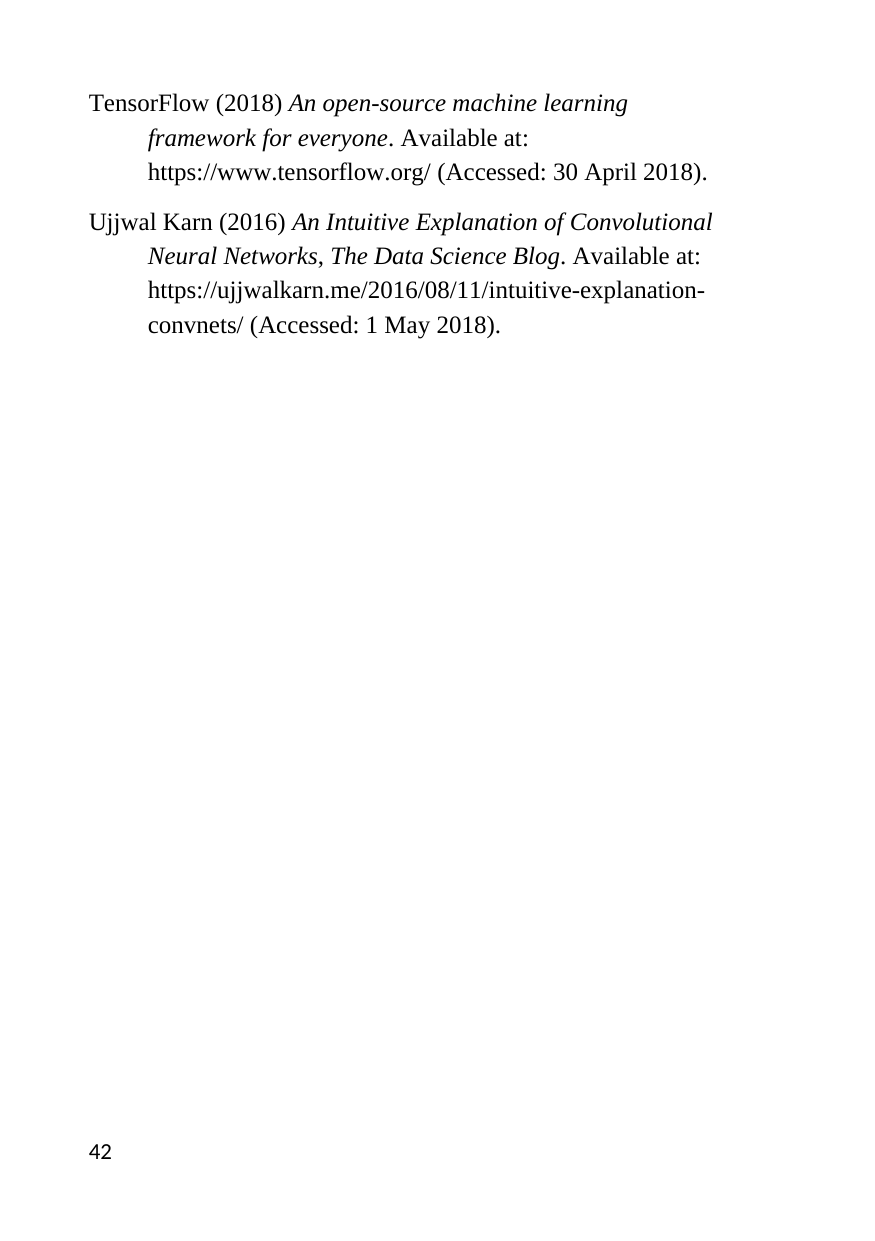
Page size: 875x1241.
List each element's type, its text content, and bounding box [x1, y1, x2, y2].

text Ujjwal Karn (2016) An Intuitive Explanation of Convolutional Neural Networks, The Data Science Blog. Available at: https://ujjwalkarn.me/2016/08/11/intuitive-explanation-convnets/ (Accessed: 1 May 2018). [88, 207, 726, 339]
text TensorFlow (2018) An open-source machine learning framework for everyone. Available at: https://www.tensorflow.org/ (Accessed: 30 April 2018). [88, 88, 726, 186]
